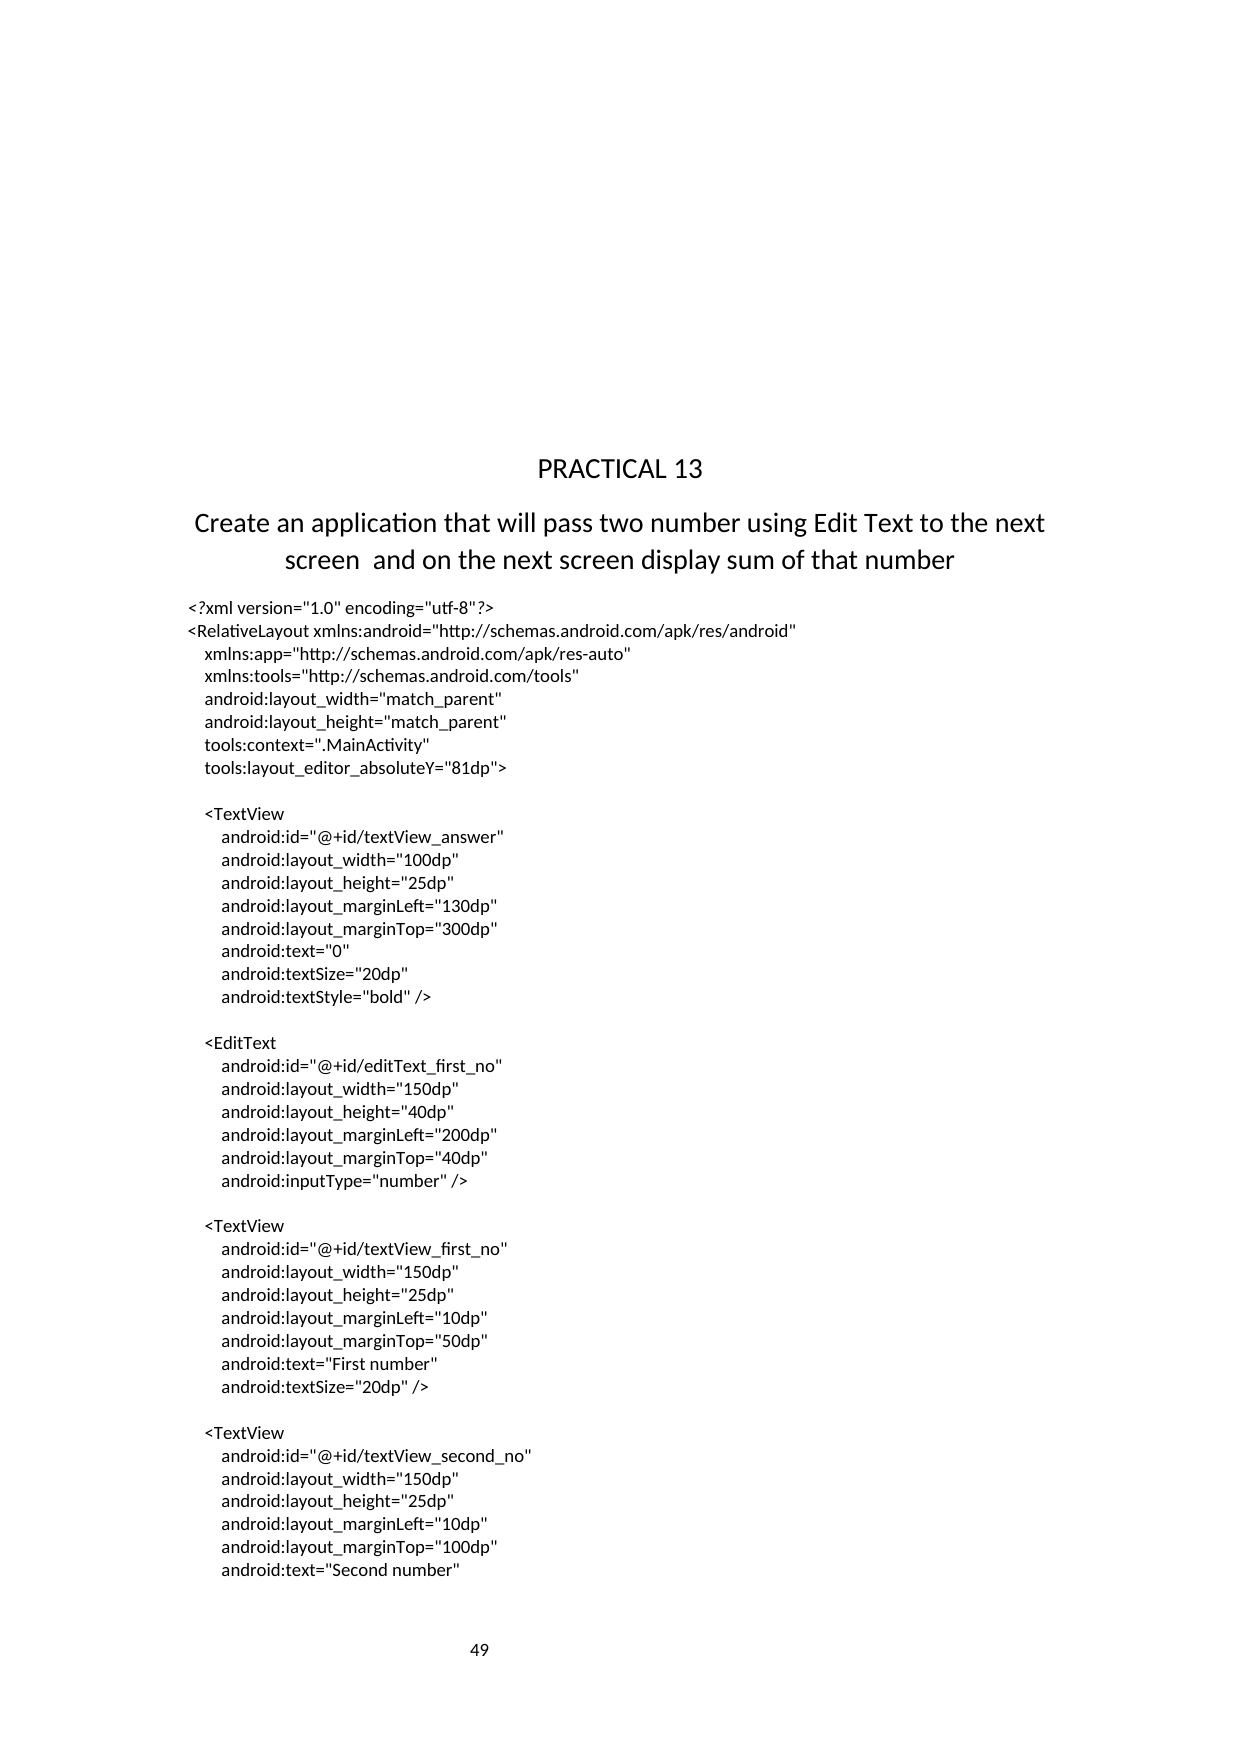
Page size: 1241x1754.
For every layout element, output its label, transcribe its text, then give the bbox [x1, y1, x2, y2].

text PRACTICAL 13 [187, 450, 1053, 486]
text Create an application that will pass two number using Edit Text to the next screen and on the next screen display sum of that number [187, 505, 1053, 577]
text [187, 596, 1053, 1581]
